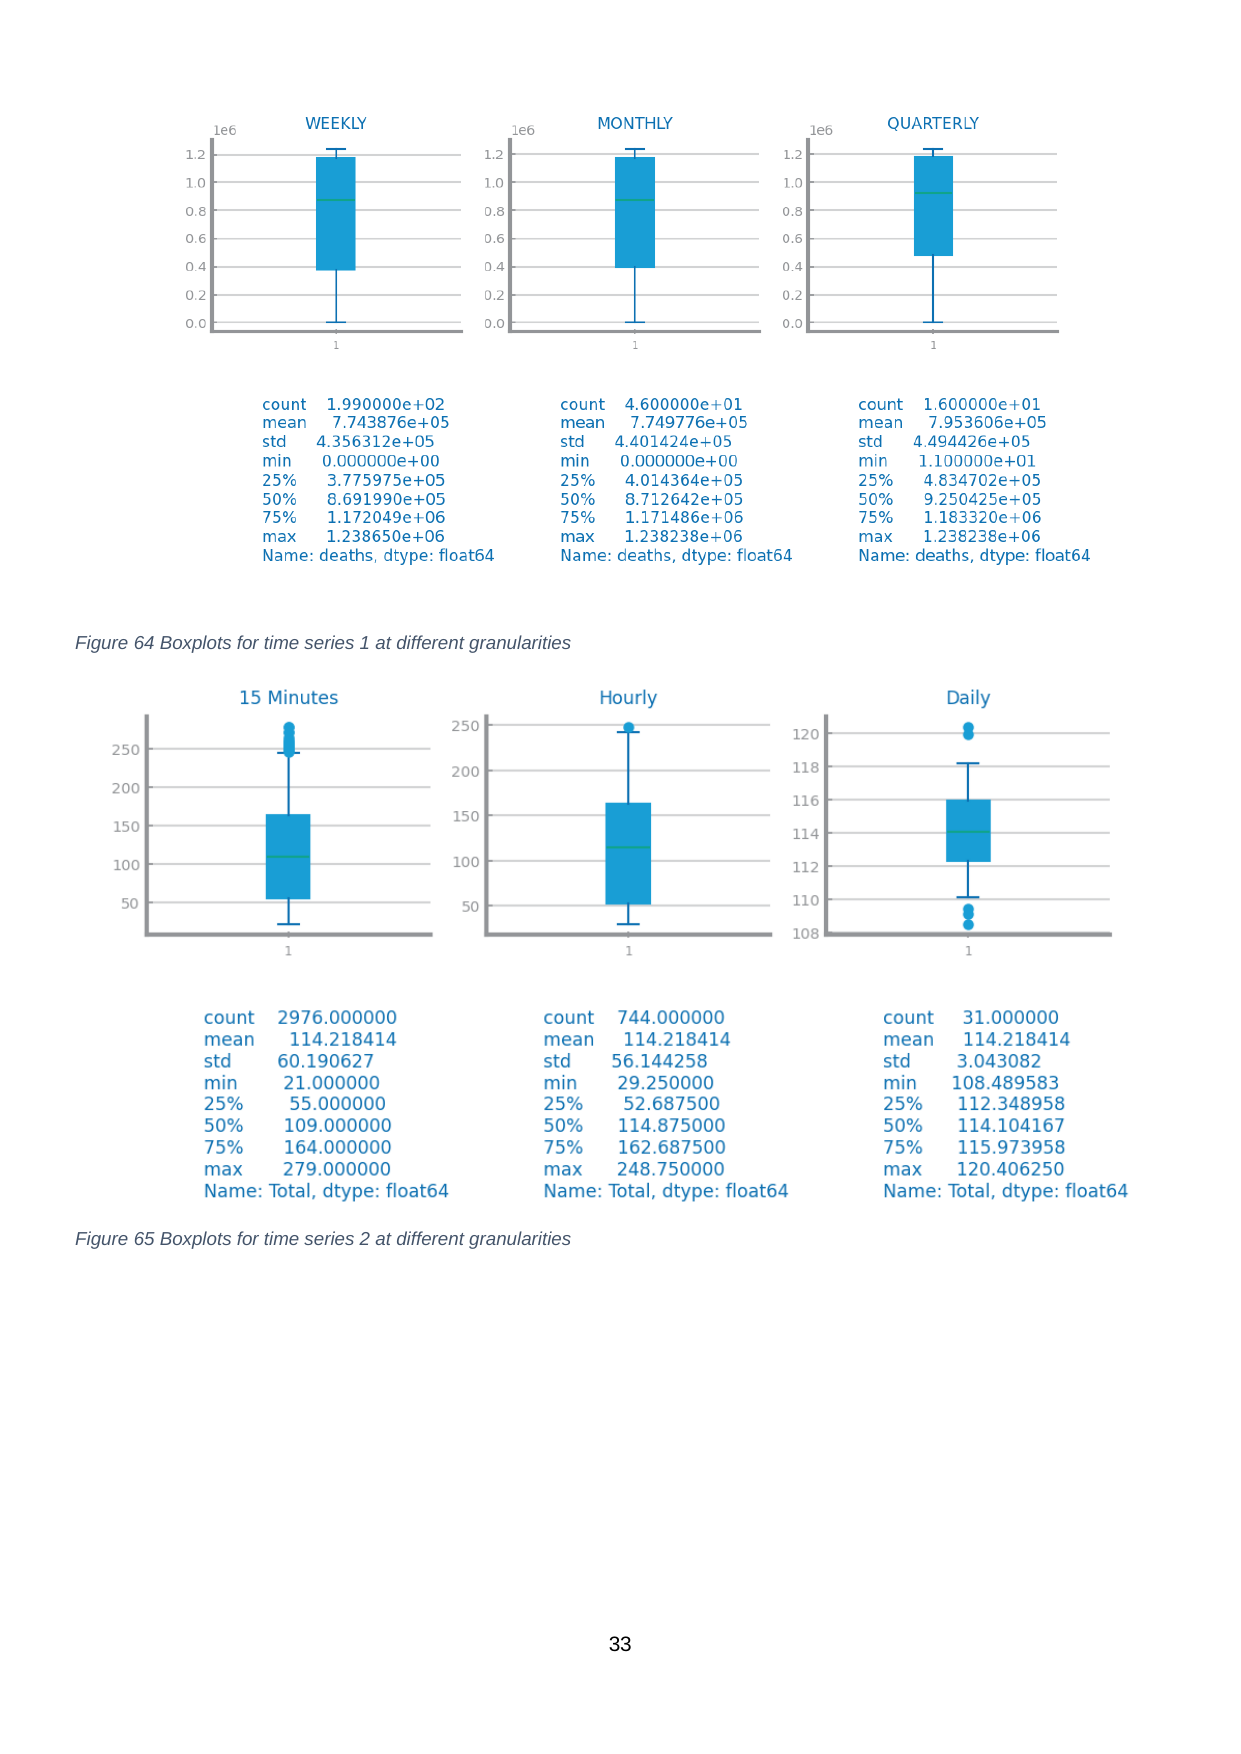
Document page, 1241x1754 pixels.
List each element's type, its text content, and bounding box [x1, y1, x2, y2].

picture [96, 674, 1144, 1216]
picture [75, 75, 1166, 621]
text Figure 64 Boxplots for time series 1 at different granularities [75, 632, 1165, 654]
text Figure 65 Boxplots for time series 2 at different granularities [75, 1227, 1165, 1249]
